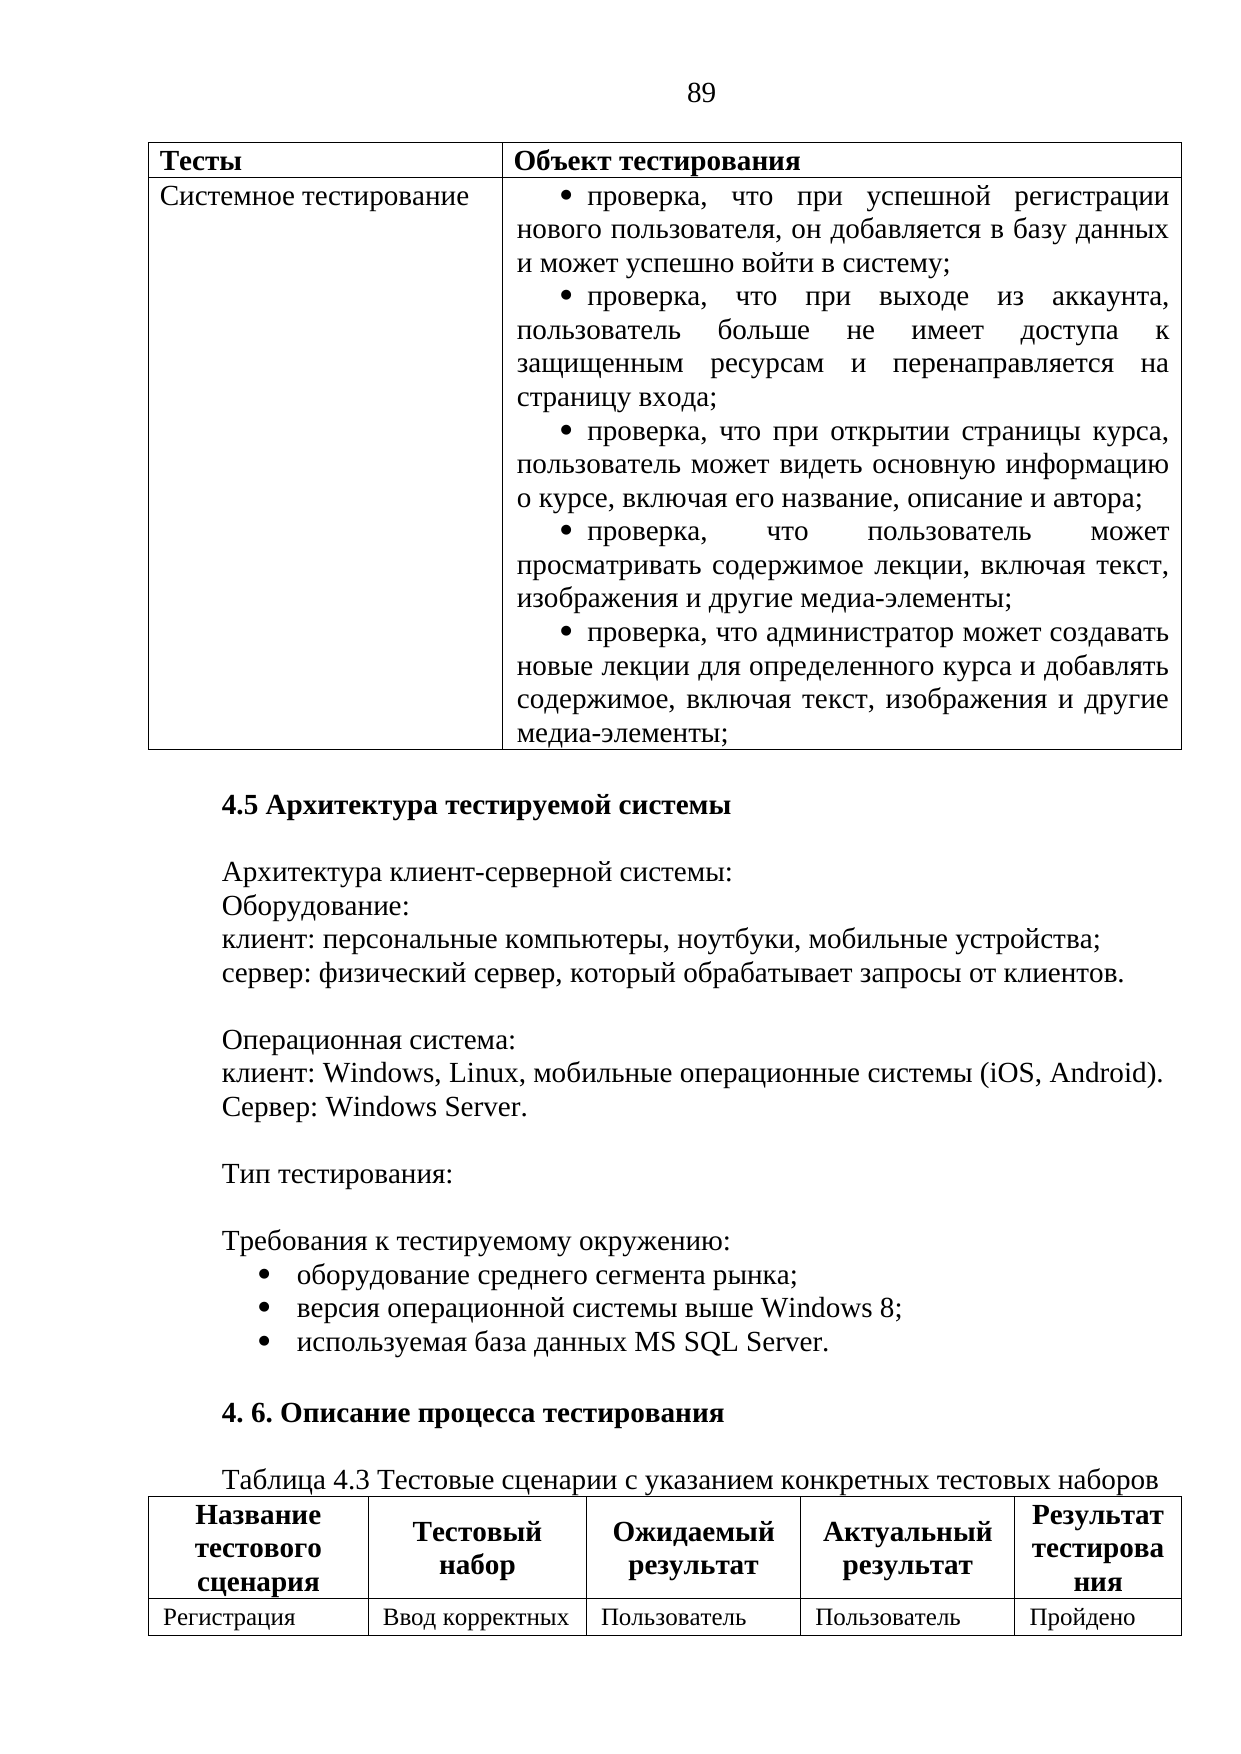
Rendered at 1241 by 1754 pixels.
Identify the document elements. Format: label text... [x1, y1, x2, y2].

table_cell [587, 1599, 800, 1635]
list версия операционной системы выше Windows 8; [259, 1290, 1181, 1324]
text Операционная система: [148, 1022, 1181, 1056]
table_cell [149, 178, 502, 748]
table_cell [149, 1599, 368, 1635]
subtitle 4. 6. Описание процесса тестирования [148, 1395, 1181, 1429]
text Оборудование: [148, 888, 1181, 921]
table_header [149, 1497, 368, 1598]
text Тип тестирования: [148, 1156, 1181, 1190]
text Архитектура клиент-серверной системы: [148, 854, 1181, 888]
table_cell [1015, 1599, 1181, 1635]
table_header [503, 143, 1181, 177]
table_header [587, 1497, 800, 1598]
text сервер: физический сервер, который обрабатывает запросы от клиентов. [148, 955, 1181, 988]
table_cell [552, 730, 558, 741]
list оборудование среднего сегмента рынка; [259, 1257, 1181, 1290]
subtitle 4.5 Архитектура тестируемой системы [148, 787, 1181, 821]
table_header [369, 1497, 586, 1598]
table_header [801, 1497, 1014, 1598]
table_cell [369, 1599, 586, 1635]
list используемая база данных MS SQL Server. [259, 1324, 1181, 1358]
text Требования к тестируемому окружению: [148, 1223, 1181, 1257]
text клиент: Windows, Linux, мобильные операционные системы (iOS, Android). [148, 1056, 1181, 1089]
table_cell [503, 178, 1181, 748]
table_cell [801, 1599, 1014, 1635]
text клиент: персональные компьютеры, ноутбуки, мобильные устройства; [148, 921, 1181, 955]
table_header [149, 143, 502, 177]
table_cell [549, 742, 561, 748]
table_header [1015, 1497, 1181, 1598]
text Таблица 4.3 Тестовые сценарии с указанием конкретных тестовых наборов [148, 1462, 1181, 1496]
text Сервер: Windows Server. [148, 1089, 1181, 1123]
